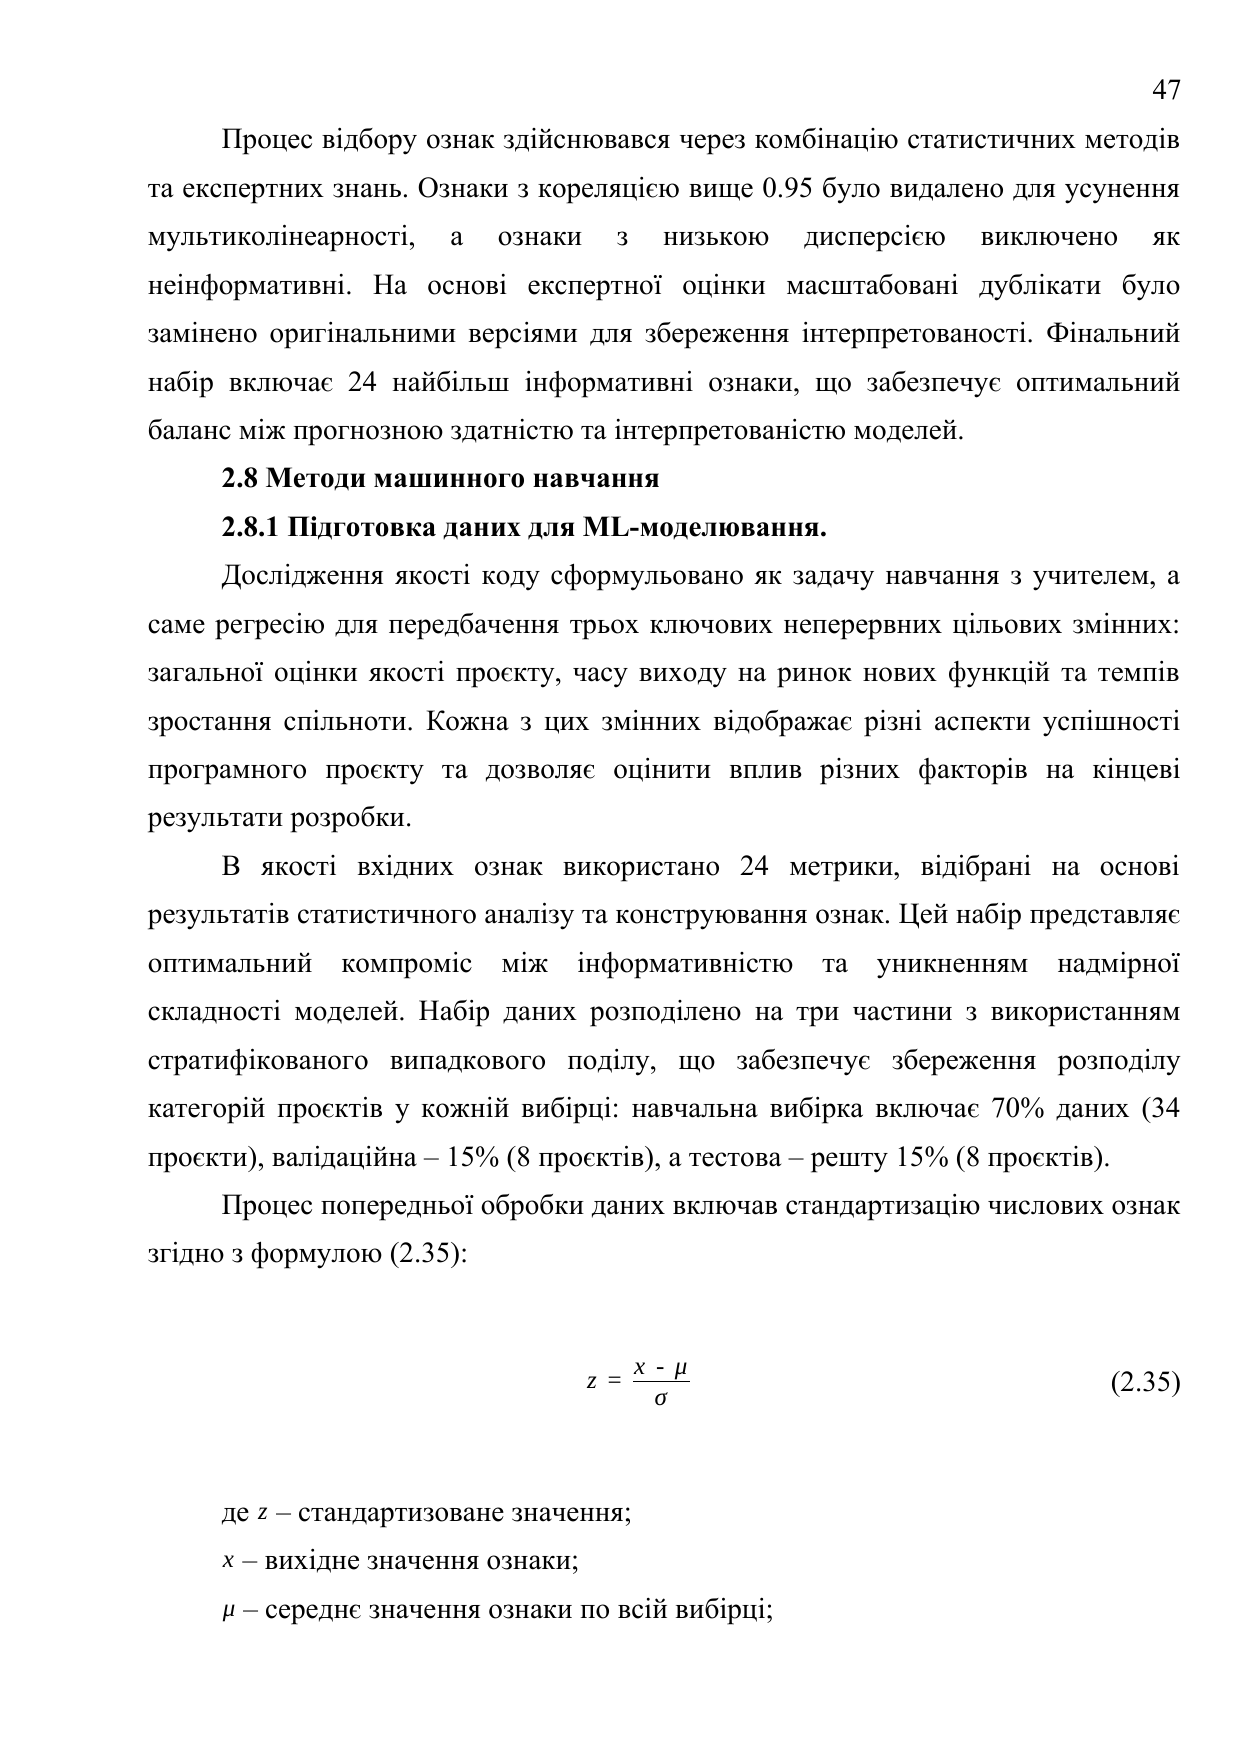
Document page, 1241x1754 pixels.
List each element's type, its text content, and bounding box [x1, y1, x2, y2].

text Процес попередньої обробки даних включав стандартизацію числових ознак згідно з формулою (2.35): [148, 1188, 1181, 1269]
text В якості вхідних ознак використано 24 метрики, відібрані на основі результатів статистичного аналізу та конструювання ознак. Цей набір представляє оптимальний компроміс між інформативністю та уникненням надмірної складності моделей. Набір даних розподілено на три частини з використанням стратифікованого випадкового поділу, що забезпечує збереження розподілу категорій проєктів у кожній вибірці: навчальна вибірка включає 70% даних (34 проєкти), валідаційна – 15% (8 проєктів), а тестова – решту 15% (8 проєктів). [148, 849, 1181, 1172]
text – вихідне значення ознаки; [148, 1544, 1181, 1576]
subtitle 2.8.1 Підготовка даних для ML-моделювання. [148, 510, 1181, 542]
text – середнє значення ознаки по всій вибірці; [148, 1592, 1181, 1624]
text Дослідження якості коду сформульовано як задачу навчання з учителем, а саме регресію для передбачення трьох ключових неперервних цільових змінних: загальної оцінки якості проєкту, часу виходу на ринок нових функцій та темпів зростання спільноти. Кожна з цих змінних відображає різні аспекти успішності програмного проєкту та дозволяє оцінити вплив різних факторів на кінцеві результати розробки. [148, 559, 1181, 833]
subtitle 2.8 Методи машинного навчання [148, 462, 1181, 494]
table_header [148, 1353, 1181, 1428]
text де – стандартизоване значення; [148, 1495, 1181, 1527]
text Процес відбору ознак здійснювався через комбінацію статистичних методів та експертних знань. Ознаки з кореляцією вище 0.95 було видалено для усунення мультиколінеарності, а ознаки з низькою дисперсією виключено як неінформативні. На основі експертної оцінки масштабовані дублікати було замінено оригінальними версіями для збереження інтерпретованості. Фінальний набір включає 24 найбільш інформативні ознаки, що забезпечує оптимальний баланс між прогнозною здатністю та інтерпретованістю моделей. [148, 123, 1181, 446]
